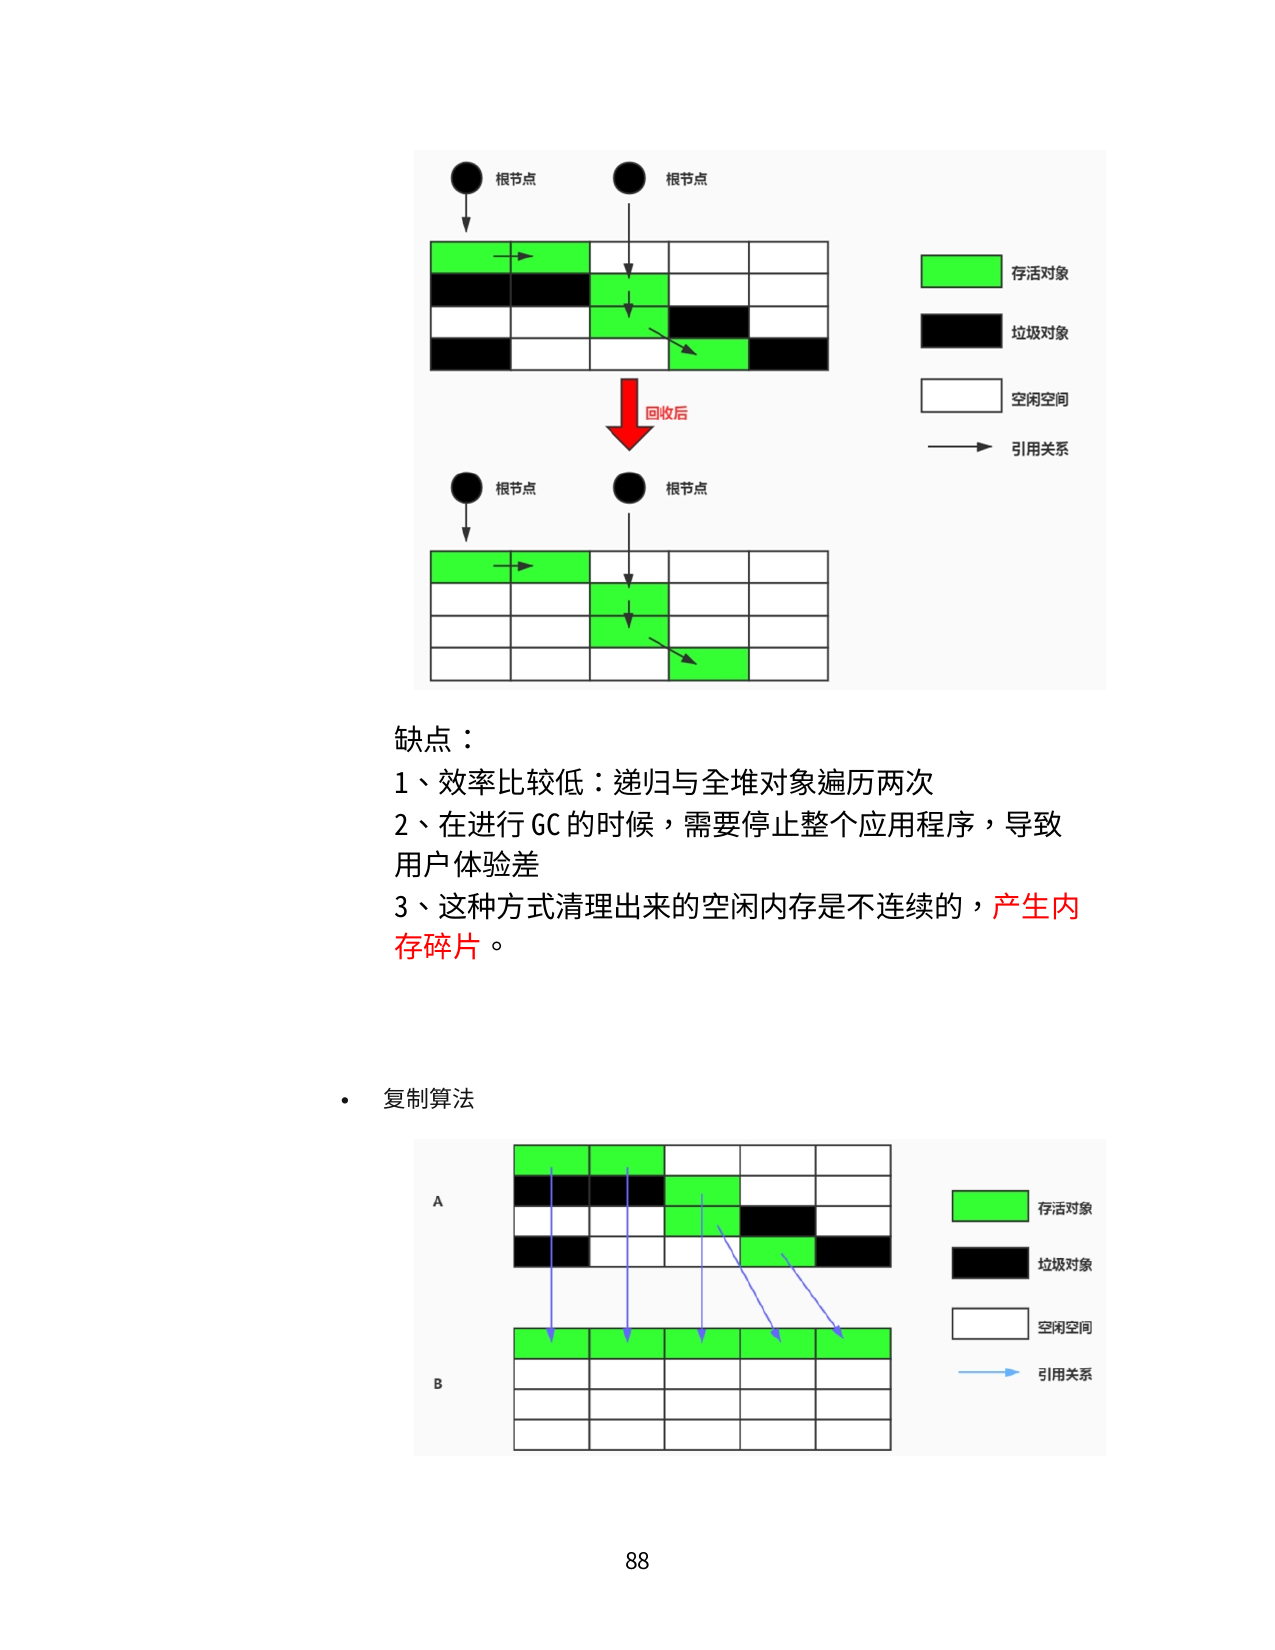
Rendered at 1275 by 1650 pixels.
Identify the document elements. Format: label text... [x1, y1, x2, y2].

picture [413, 1139, 1107, 1456]
text 3、这种方式清理出来的空闲内存是不连续的，产生内存碎片。 [394, 884, 1087, 966]
text 缺点： [394, 719, 1087, 759]
text 2、在进行GC的时候，需要停止整个应用程序，导致用户体验差 [394, 802, 1087, 884]
list 复制算法 [342, 1081, 1087, 1115]
text 1、效率比较低：递归与全堆对象遍历两次 [394, 759, 1087, 802]
picture [413, 150, 1107, 690]
